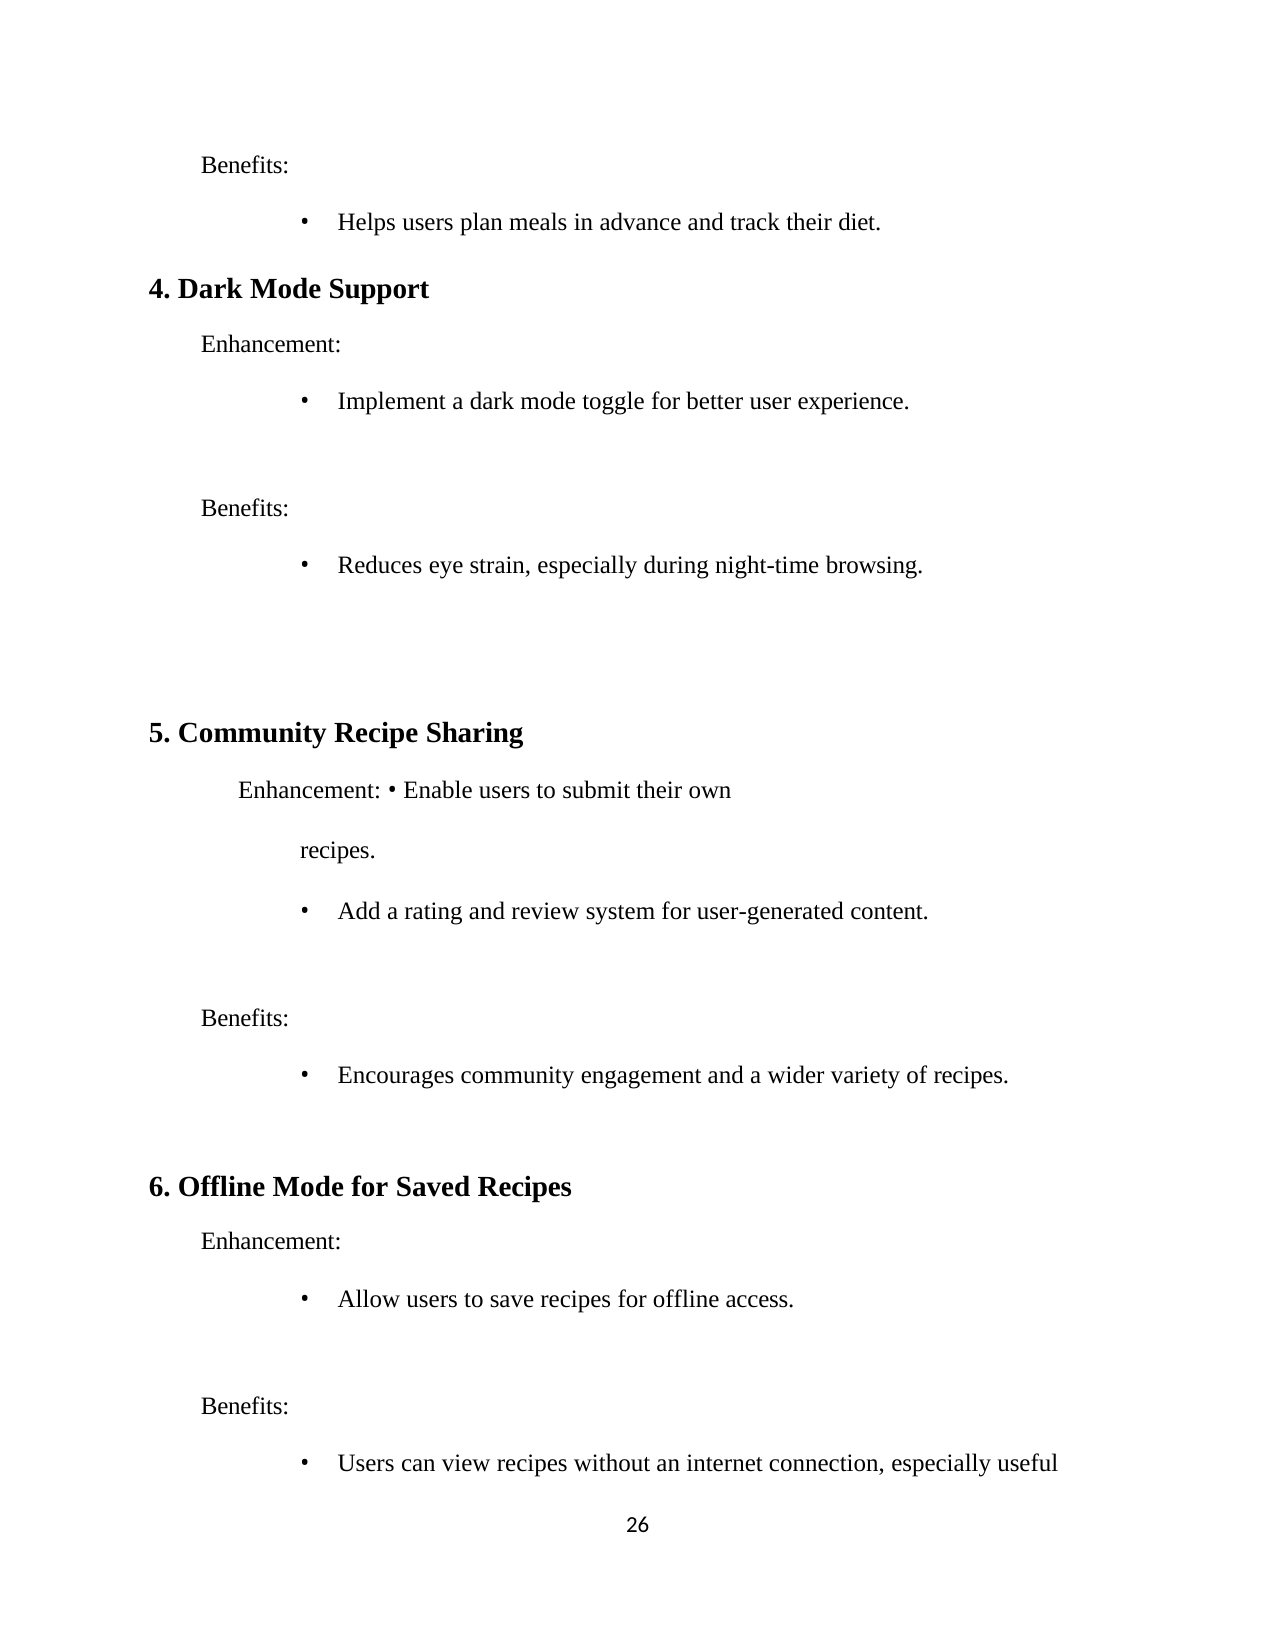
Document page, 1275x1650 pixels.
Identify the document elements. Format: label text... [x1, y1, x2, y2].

list Add a rating and review system for user-generated content. [300, 893, 1162, 927]
text Benefits: [201, 150, 1162, 179]
list Helps users plan meals in advance and track their diet. [300, 203, 1162, 238]
list Reduces eye strain, especially during night-time browsing. [300, 547, 1162, 581]
list Implement a dark mode toggle for better user experience. [300, 382, 1162, 417]
list Allow users to save recipes for offline access. [300, 1280, 1162, 1314]
subtitle Offline Mode for Saved Recipes [148, 1169, 1162, 1203]
text Benefits: [201, 1391, 1162, 1419]
text Benefits: [201, 493, 1162, 522]
subtitle Community Recipe Sharing [148, 715, 1162, 748]
text Enhancement: [201, 1226, 1162, 1255]
text Enhancement: • Enable users to submit their own recipes. [238, 772, 788, 863]
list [300, 1444, 1093, 1478]
text Enhancement: [201, 329, 1162, 357]
text Benefits: [201, 1003, 1162, 1032]
subtitle Dark Mode Support [148, 271, 1162, 305]
list Encourages community engagement and a wider variety of recipes. [300, 1057, 1162, 1091]
